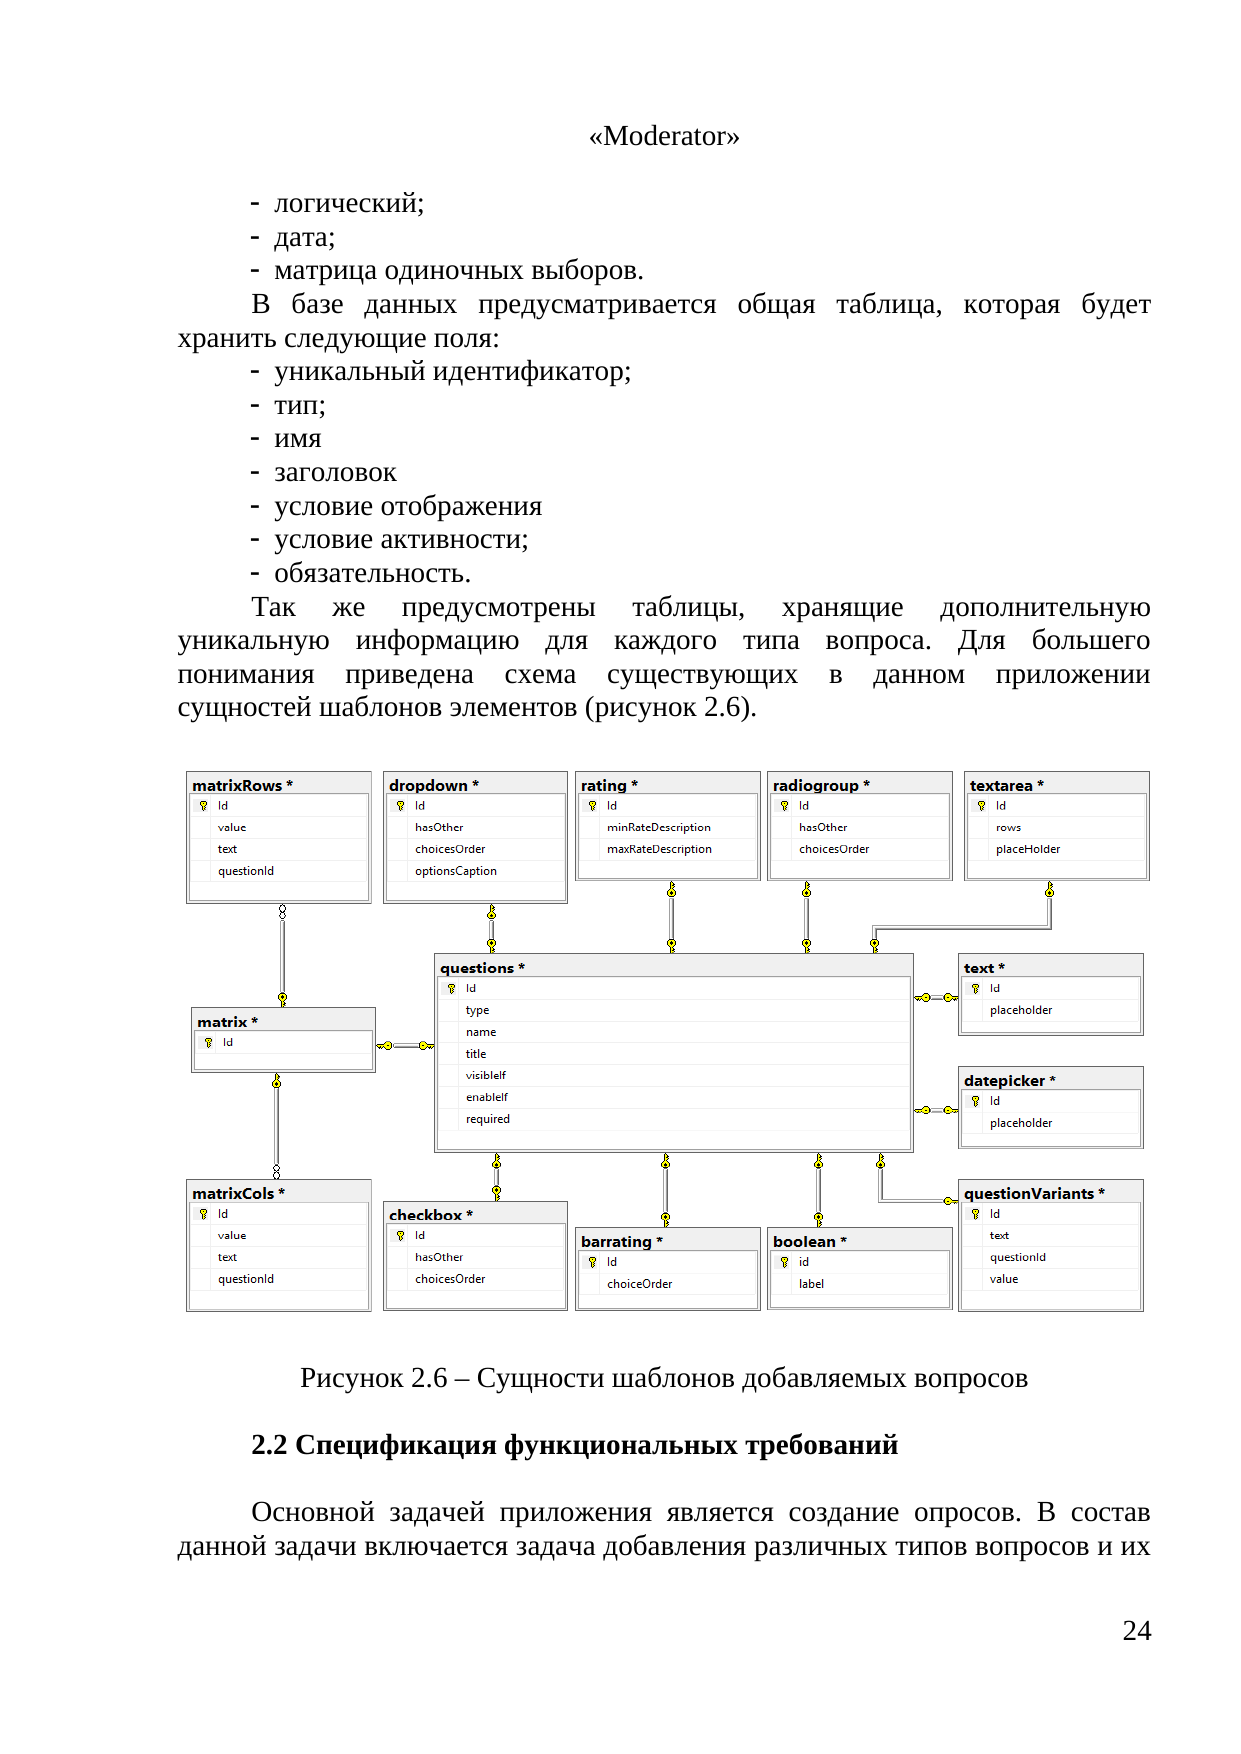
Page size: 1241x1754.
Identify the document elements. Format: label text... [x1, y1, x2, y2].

text условие активности; [177, 521, 1152, 555]
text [177, 118, 1152, 152]
text тип; [177, 387, 1152, 421]
text условие отображения [177, 488, 1152, 521]
text Так же предусмотрены таблицы, хранящие дополнительную уникальную информацию для каждого типа вопроса. Для большего понимания приведена схема существующих в данном приложении сущностей шаблонов элементов (рисунок 2.6). [177, 589, 1152, 723]
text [177, 1494, 1152, 1562]
text уникальный идентификатор; [177, 353, 1152, 387]
text обязательность. [177, 555, 1152, 589]
text имя [177, 421, 1152, 454]
text 2.2 Спецификация функциональных требований [251, 1427, 1152, 1461]
picture [177, 756, 1152, 1327]
text дата; [177, 219, 1152, 252]
text матрица одиночных выборов. [177, 252, 1152, 286]
text В базе данных предусматривается общая таблица, которая будет хранить следующие поля: [177, 286, 1152, 353]
text заголовок [177, 454, 1152, 488]
text логический; [177, 185, 1152, 219]
text Рисунок 2.6 – Сущности шаблонов добавляемых вопросов [177, 1360, 1152, 1394]
